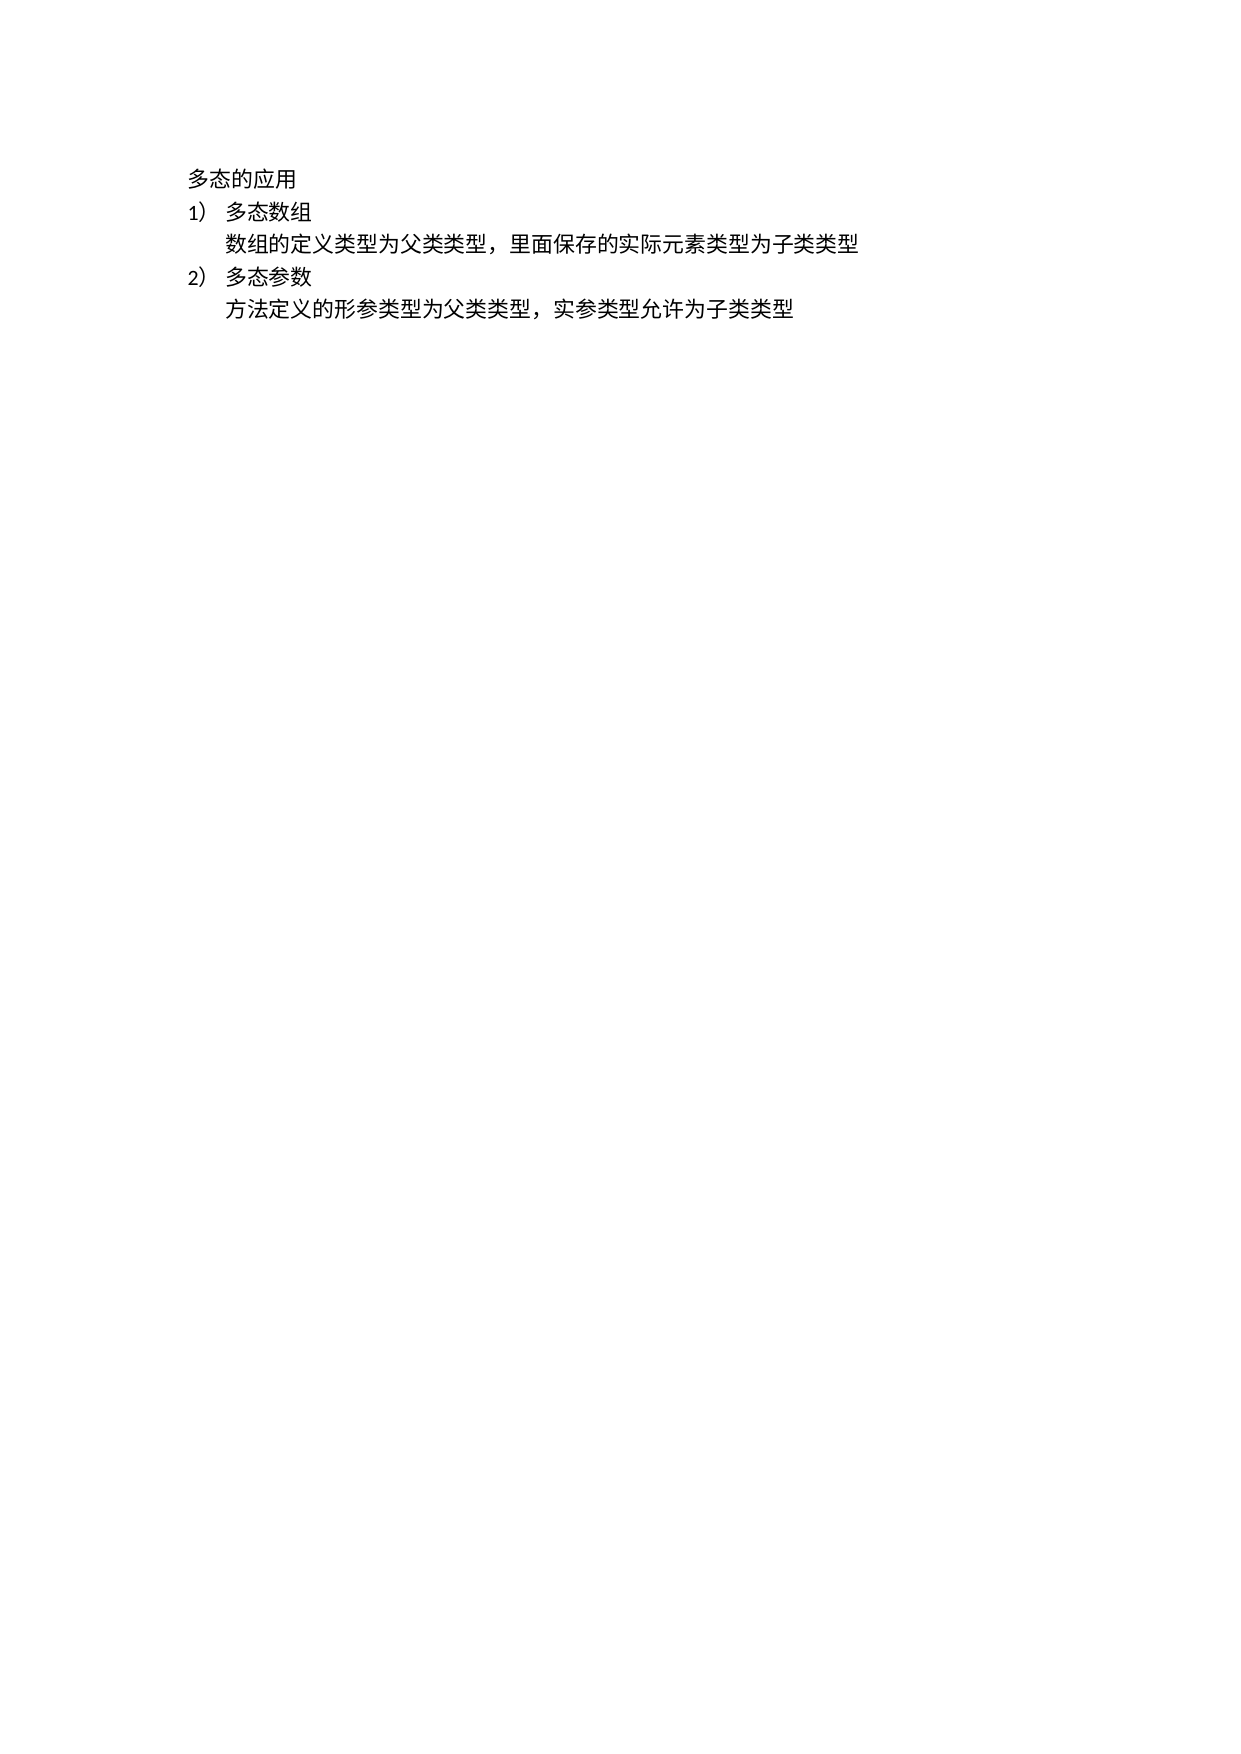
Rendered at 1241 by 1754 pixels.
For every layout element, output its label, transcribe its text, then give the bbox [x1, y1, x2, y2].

text 多态的应用 [187, 162, 1053, 194]
list 多态数组 [187, 194, 1053, 227]
list 多态参数 [187, 259, 1053, 292]
list 方法定义的形参类型为父类类型，实参类型允许为子类类型 [225, 292, 1053, 324]
list 数组的定义类型为父类类型，里面保存的实际元素类型为子类类型 [225, 227, 1053, 259]
